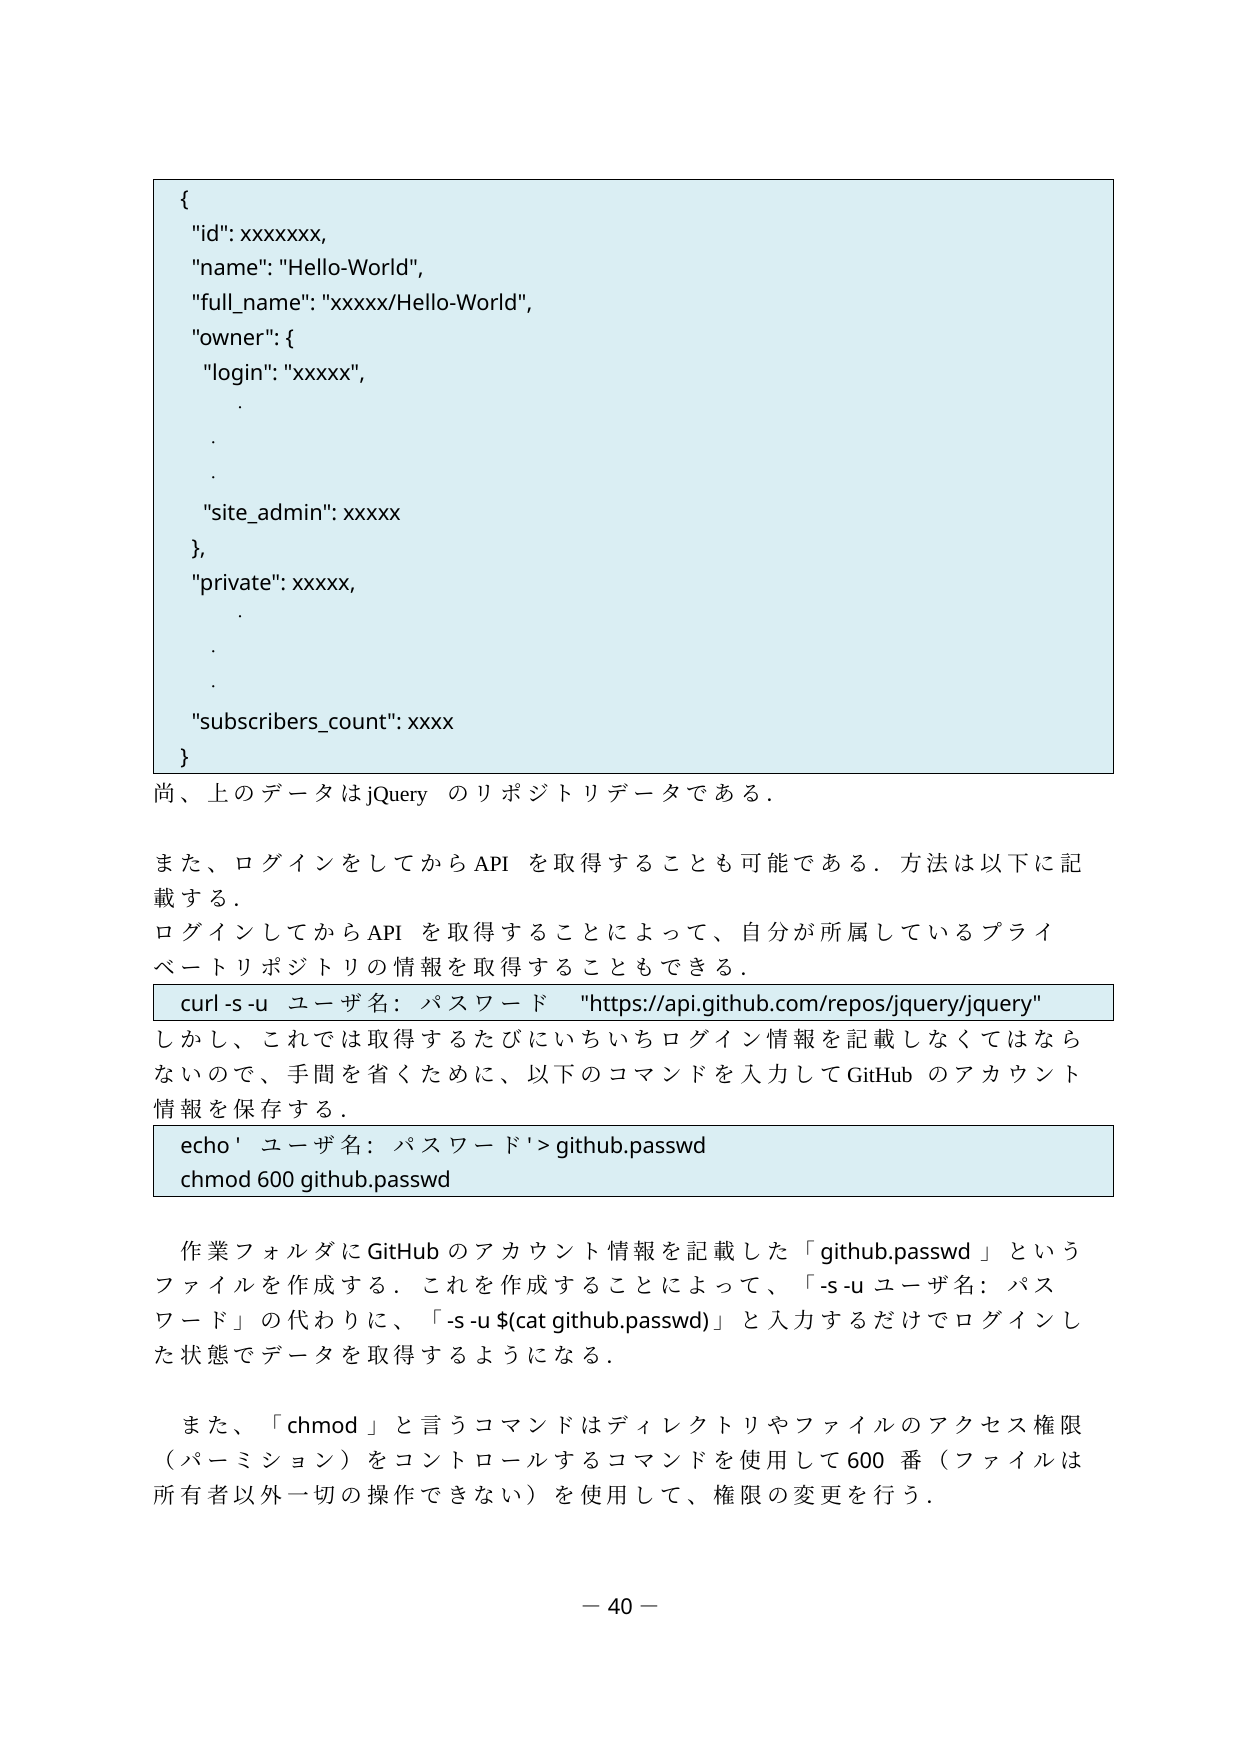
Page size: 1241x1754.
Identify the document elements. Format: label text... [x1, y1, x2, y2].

table_header { "id": xxxxxxx, "name": "Hello-World", "full_name": "xxxxx/Hello-World", "owner": { "login": "xxxxx", ・ ・ ・ "site_admin": xxxxx }, "private": xxxxx, ・ ・ ・ "subscribers_count": xxxx } [154, 180, 1113, 773]
text また、ログインをしてからAPIを取得することも可能である．方法は以下に記載する． [153, 844, 1087, 914]
table_header curl -s -u ユーザ名:パスワード "https://api.github.com/repos/jquery/jquery" [154, 985, 1113, 1020]
text また、「chmod」と言うコマンドはディレクトリやファイルのアクセス権限（パーミション）をコントロールするコマンドを使用して600番（ファイルは所有者以外一切の操作できない）を使用して、権限の変更を行う． [153, 1407, 1087, 1511]
text しかし、これでは取得するたびにいちいちログイン情報を記載しなくてはならないので、手間を省くために、以下のコマンドを入力してGitHubのアカウント情報を保存する． [153, 1021, 1087, 1125]
text 作業フォルダにGitHubのアカウント情報を記載した「github.passwd」というファイルを作成する．これを作成することによって、「-s -u ユーザ名:パスワード」の代わりに、「-s -u $(cat github.passwd)」と入力するだけでログインした状態でデータを取得するようになる． [153, 1232, 1087, 1372]
text 尚、上のデータはjQueryのリポジトリデータである． [153, 774, 1087, 809]
text ログインしてからAPIを取得することによって、自分が所属しているプライベートリポジトリの情報を取得することもできる． [153, 914, 1087, 984]
table_header echo 'ユーザ名:パスワード' > github.passwd chmod 600 github.passwd [154, 1126, 1113, 1196]
